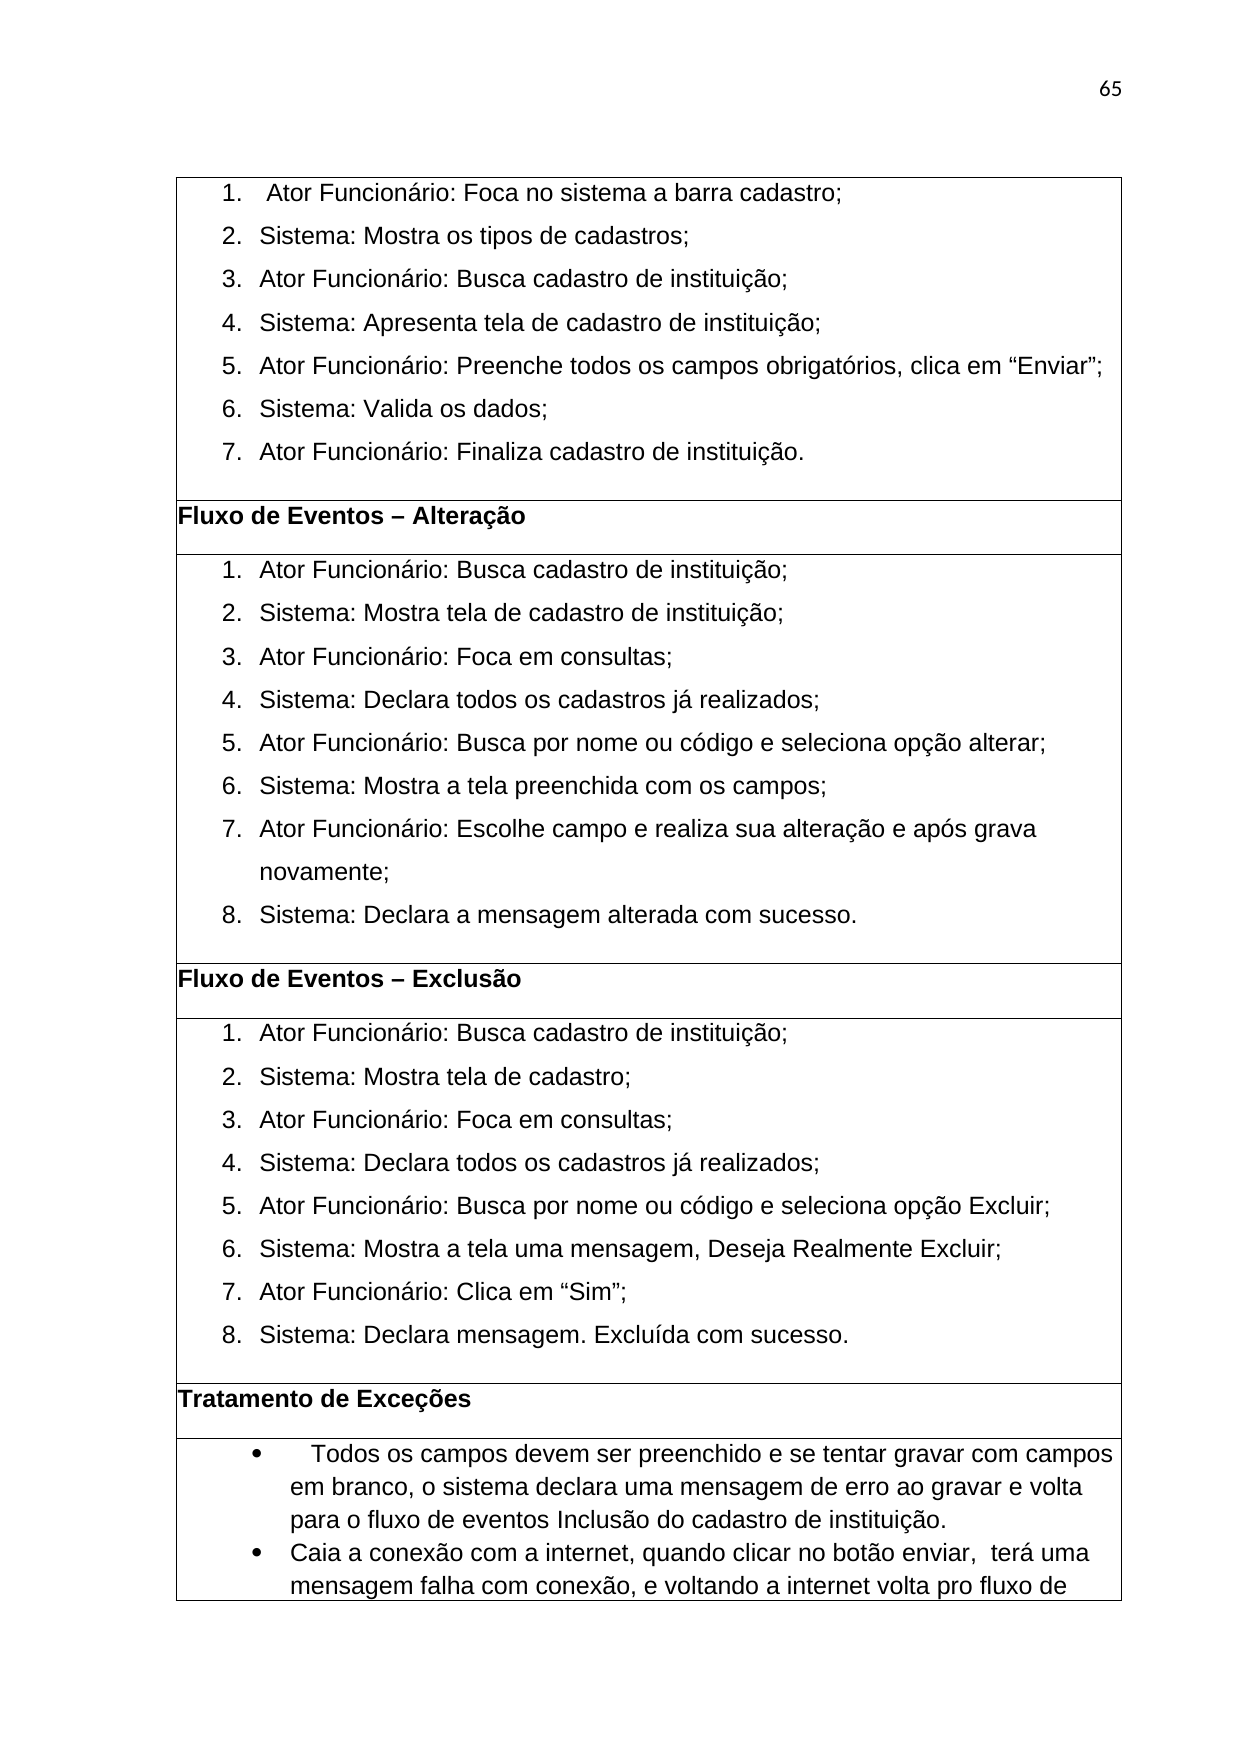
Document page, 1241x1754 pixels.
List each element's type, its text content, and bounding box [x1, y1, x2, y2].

table_cell Ator Funcionário: Busca cadastro de instituição; Sistema: Mostra tela de cadastro de instituição; Ator Funcionário: Foca em consultas; Sistema: Declara todos os cadastros já realizados; Ator Funcionário: Busca por nome ou código e seleciona opção alterar; Sistema: Mostra a tela preenchida com os campos; Ator Funcionário: Escolhe campo e realiza sua alteração e após grava novamente; Sistema: Declara a mensagem alterada com sucesso. [177, 555, 1121, 963]
table_cell Ator Funcionário: Busca cadastro de instituição; Sistema: Mostra tela de cadastro; Ator Funcionário: Foca em consultas; Sistema: Declara todos os cadastros já realizados; Ator Funcionário: Busca por nome ou código e seleciona opção Excluir; Sistema: Mostra a tela uma mensagem, Deseja Realmente Excluir; Ator Funcionário: Clica em “Sim”; Sistema: Declara mensagem. Excluída com sucesso. [177, 1019, 1121, 1383]
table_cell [177, 1439, 1121, 1599]
table_cell Ator Funcionário: Foca no sistema a barra cadastro; Sistema: Mostra os tipos de cadastros; Ator Funcionário: Busca cadastro de instituição; Sistema: Apresenta tela de cadastro de instituição; Ator Funcionário: Preenche todos os campos obrigatórios, clica em “Enviar”; Sistema: Valida os dados; Ator Funcionário: Finaliza cadastro de instituição. [177, 178, 1121, 500]
table_cell Fluxo de Eventos – Alteração [177, 501, 1121, 554]
table_cell Tratamento de Exceções [177, 1384, 1121, 1437]
table_cell Fluxo de Eventos – Exclusão [177, 964, 1121, 1017]
